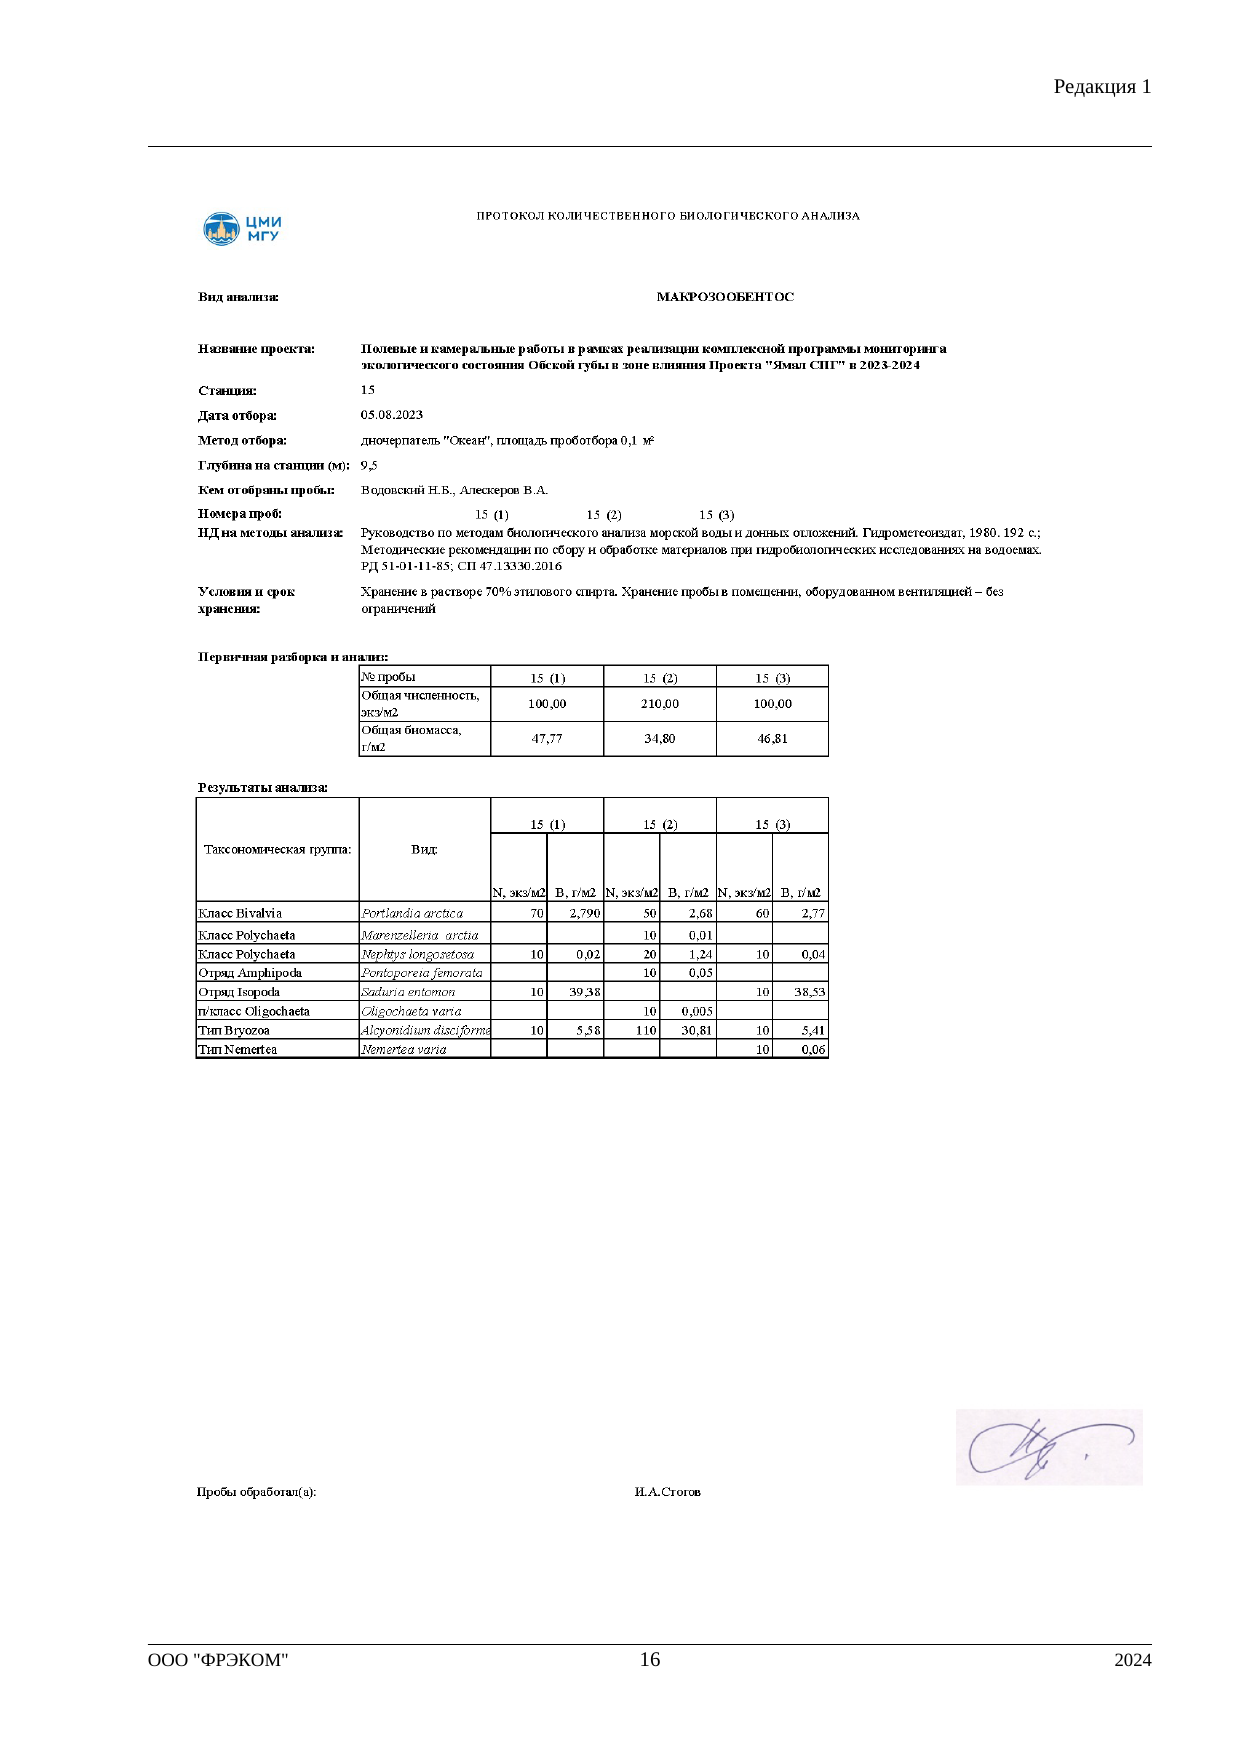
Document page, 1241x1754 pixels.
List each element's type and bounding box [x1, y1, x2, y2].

picture [147, 168, 1152, 1588]
